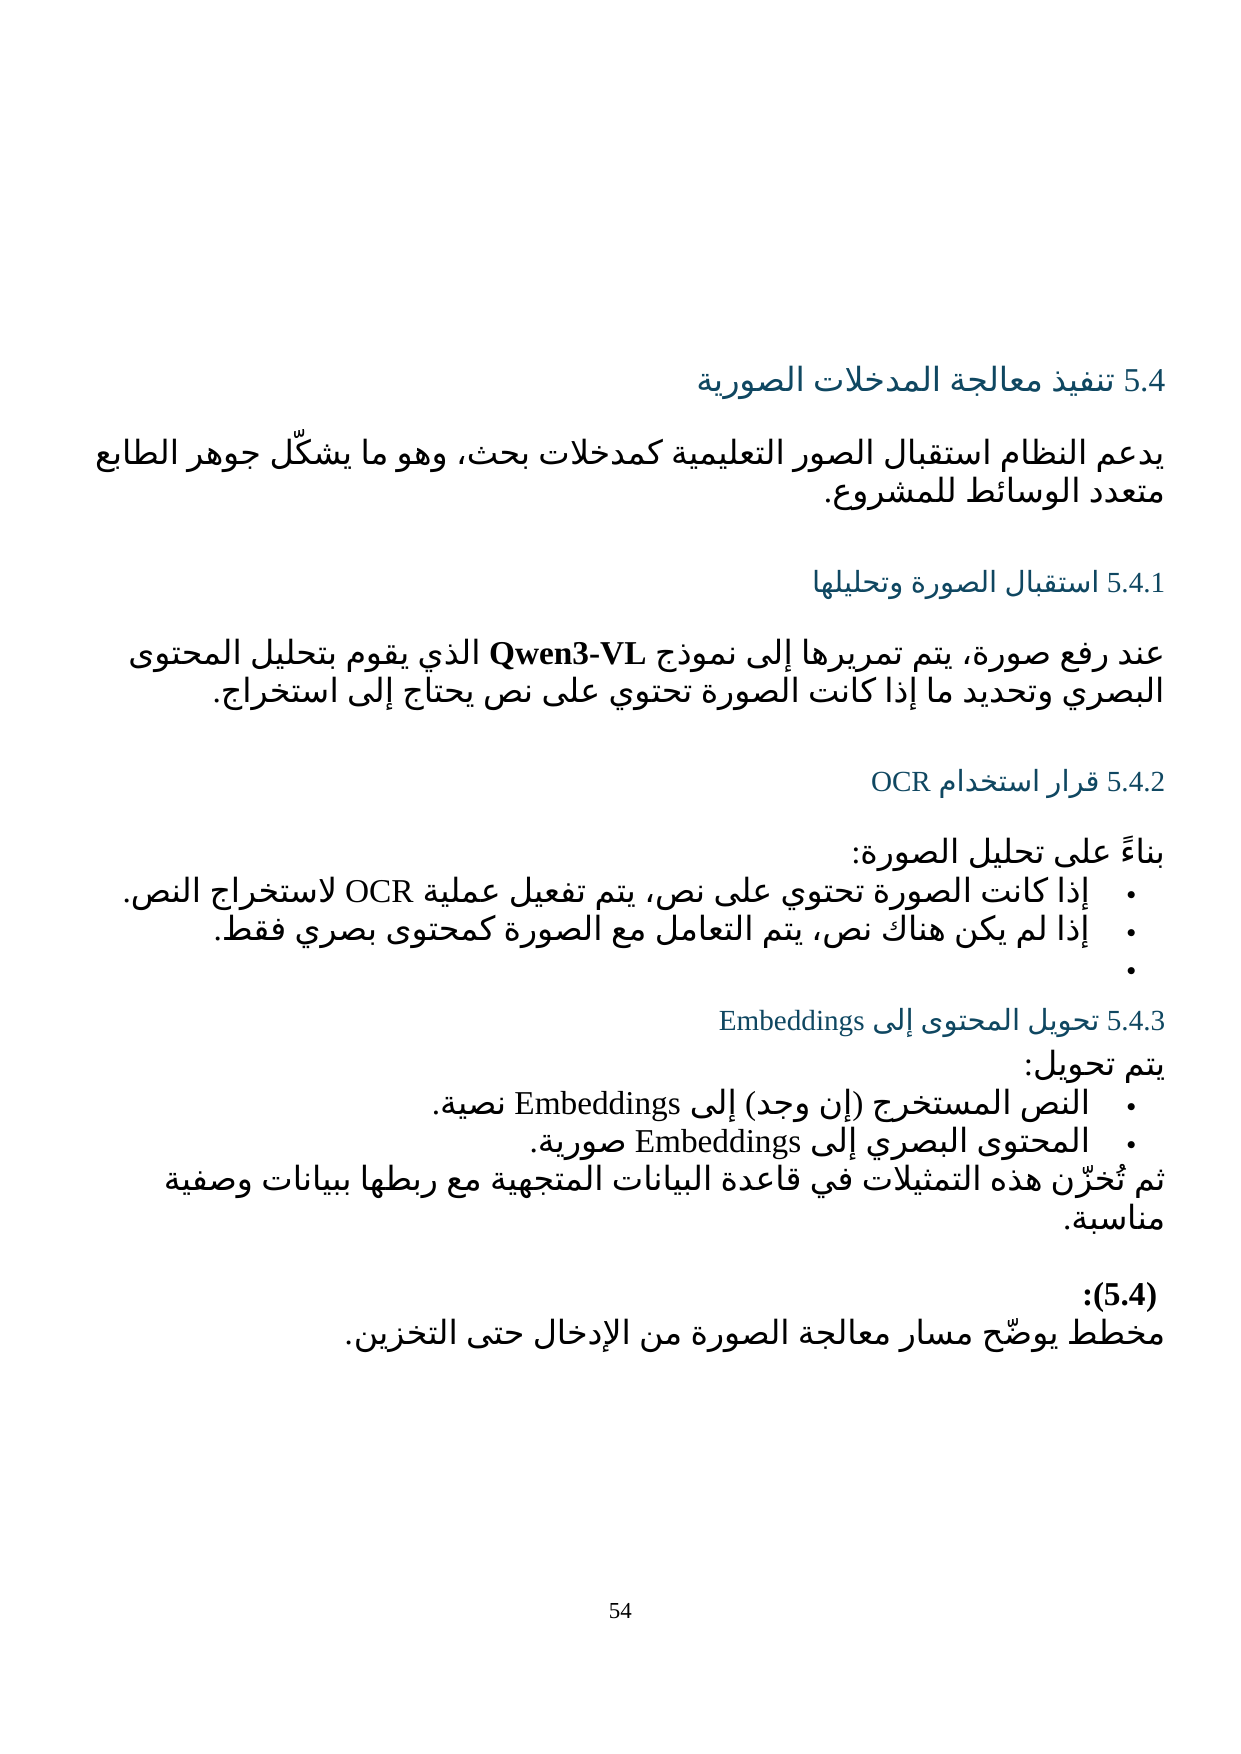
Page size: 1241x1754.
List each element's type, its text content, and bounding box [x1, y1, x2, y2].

subtitle 5.4.3 تحويل المحتوى إلى Embeddings [75, 1003, 1165, 1036]
list النص المستخرج (إن وجد) إلى Embeddings نصية. [75, 1083, 1128, 1121]
list المحتوى البصري إلى Embeddings صورية. [75, 1121, 1128, 1160]
text ثم تُخزّن هذه التمثيلات في قاعدة البيانات المتجهية مع ربطها ببيانات وصفية مناسبة. [75, 1160, 1165, 1236]
list إذا لم يكن هناك نص، يتم التعامل مع الصورة كمحتوى بصري فقط. [75, 909, 1128, 948]
text (5.4): مخطط يوضّح مسار معالجة الصورة من الإدخال حتى التخزين. [75, 1275, 1165, 1351]
list إذا كانت الصورة تحتوي على نص، يتم تفعيل عملية OCR لاستخراج النص. [75, 871, 1128, 909]
text يتم تحويل: [75, 1045, 1165, 1083]
subtitle 5.4.2 قرار استخدام OCR [75, 764, 1165, 798]
text بناءً على تحليل الصورة: [75, 833, 1165, 871]
subtitle 5.4 تنفيذ معالجة المدخلات الصورية [75, 360, 1165, 398]
text عند رفع صورة، يتم تمريرها إلى نموذج Qwen3-VL الذي يقوم بتحليل المحتوى البصري وتحديد ما إذا كانت الصورة تحتوي على نص يحتاج إلى استخراج. [75, 633, 1165, 709]
text يدعم النظام استقبال الصور التعليمية كمدخلات بحث، وهو ما يشكّل جوهر الطابع متعدد الوسائط للمشروع. [75, 433, 1165, 510]
subtitle 5.4.1 استقبال الصورة وتحليلها [75, 565, 1165, 598]
